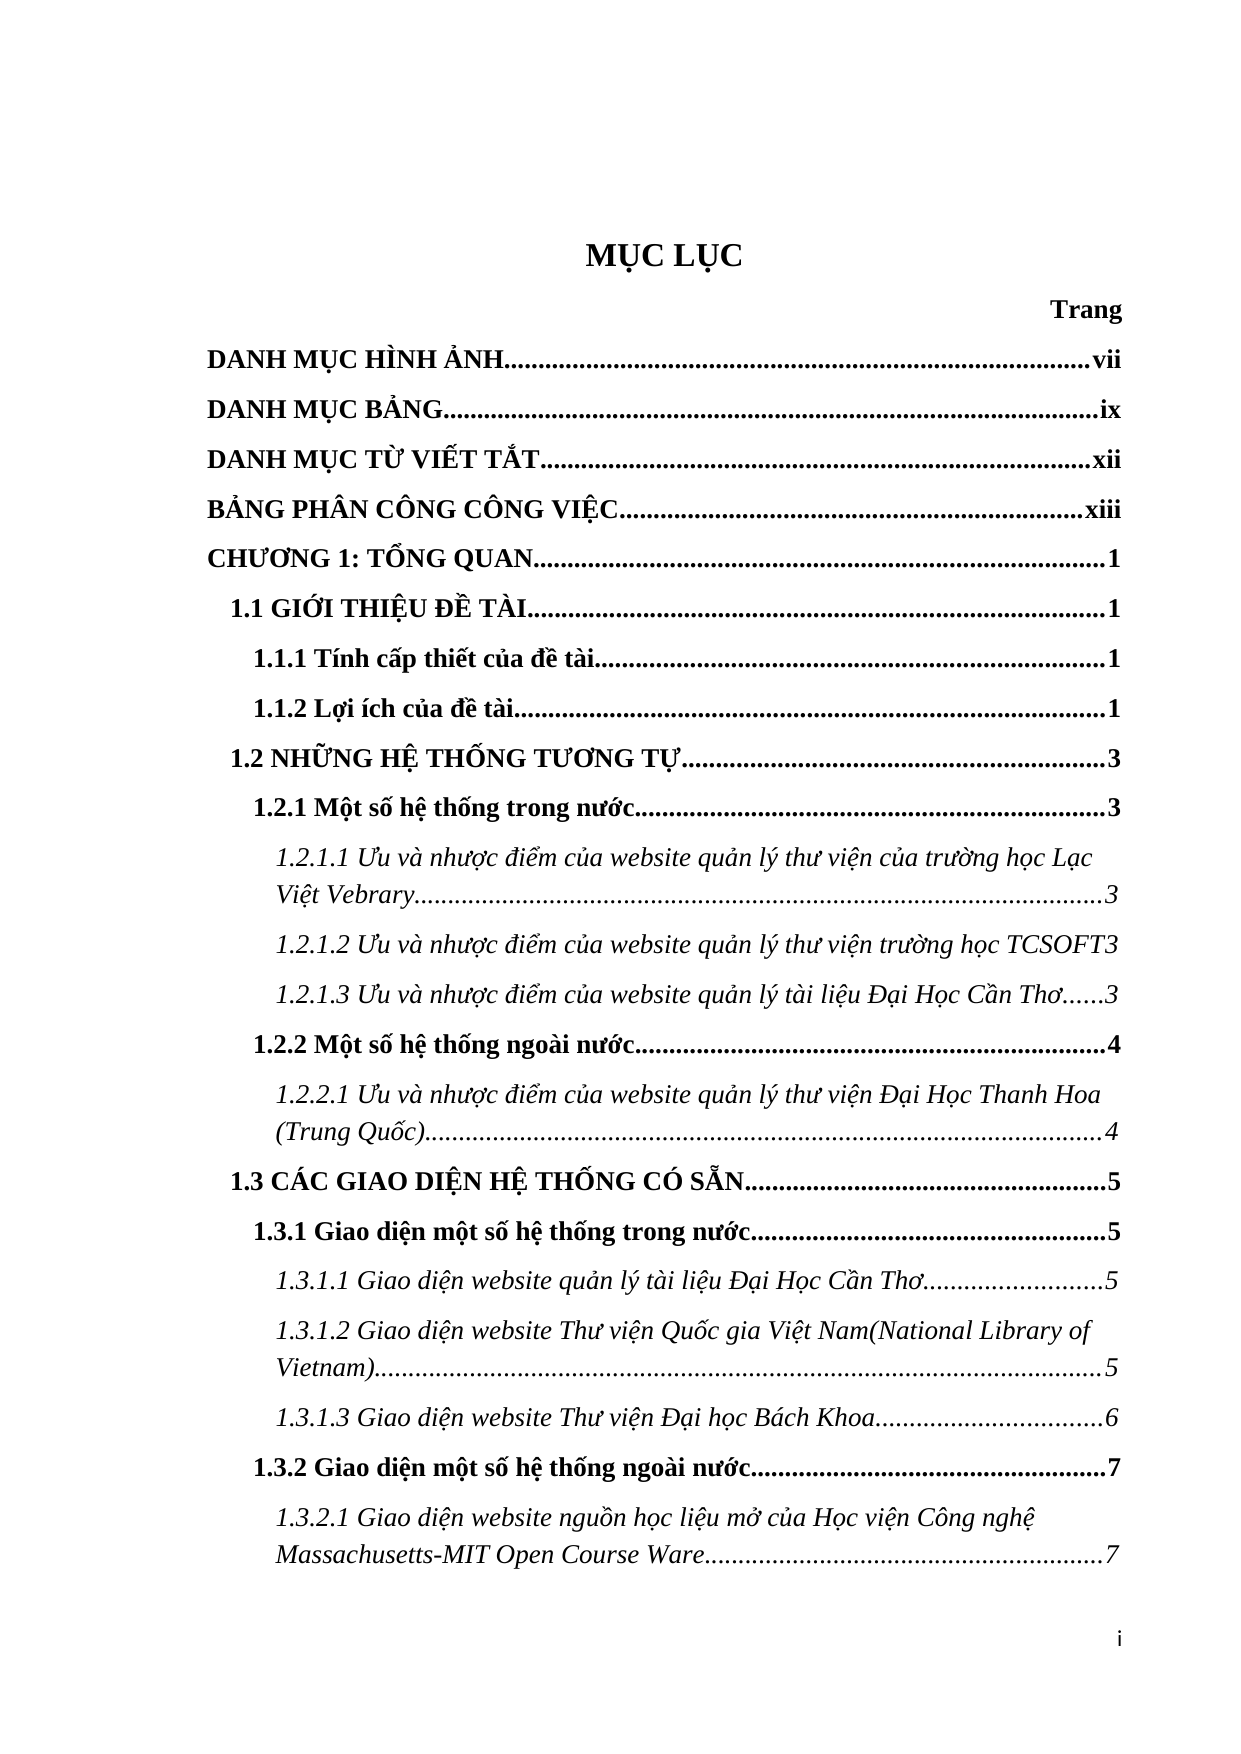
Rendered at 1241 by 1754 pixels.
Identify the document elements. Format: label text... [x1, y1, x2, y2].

text 1.1.1 Tính cấp thiết của đề tài 1 [253, 642, 1122, 673]
text DANH MỤC BẢNG ix [207, 393, 1122, 424]
text 1.3.1.2 Giao diện website Thư viện Quốc gia Việt Nam(National Library of Vietnam) 5 [275, 1314, 1122, 1383]
text 1.2.2 Một số hệ thống ngoài nước 4 [253, 1028, 1122, 1059]
text 1.2.1.3 Ưu và nhược điểm của website quản lý tài liệu Đại Học Cần Thơ 3 [275, 978, 1122, 1009]
text CHƯƠNG 1: TỔNG QUAN 1 [207, 543, 1122, 574]
text 1.2.1.1 Ưu và nhược điểm của website quản lý thư viện của trường học Lạc Việt Vebrary 3 [275, 841, 1122, 910]
text 1.3 CÁC GIAO DIỆN HỆ THỐNG CÓ SẴN 5 [230, 1165, 1122, 1196]
text 1.3.1.3 Giao diện website Thư viện Đại học Bách Khoa 6 [275, 1401, 1122, 1432]
text MỤC LỤC [207, 235, 1122, 273]
text 1.3.1.1 Giao diện website quản lý tài liệu Đại Học Cần Thơ 5 [275, 1264, 1122, 1296]
text Trang [207, 293, 1122, 324]
text 1.3.2.1 Giao diện website nguồn học liệu mở của Học viện Công nghệ Massachusetts-MIT Open Course Ware 7 [275, 1501, 1122, 1569]
text 1.2.1.2 Ưu và nhược điểm của website quản lý thư viện trường học TCSOFT 3 [275, 928, 1122, 959]
text 1.1 GIỚI THIỆU ĐỀ TÀI 1 [230, 592, 1122, 623]
text 1.3.1 Giao diện một số hệ thống trong nước 5 [253, 1215, 1122, 1246]
text 1.1.2 Lợi ích của đề tài 1 [253, 692, 1122, 723]
text BẢNG PHÂN CÔNG CÔNG VIỆC xiii [207, 493, 1122, 524]
text 1.3.2 Giao diện một số hệ thống ngoài nước 7 [253, 1451, 1122, 1482]
text 1.2 NHỮNG HỆ THỐNG TƯƠNG TỰ 3 [230, 742, 1122, 773]
text 1.2.1 Một số hệ thống trong nước 3 [253, 792, 1122, 823]
text DANH MỤC HÌNH ẢNH vii [207, 343, 1122, 374]
text DANH MỤC TỪ VIẾT TẮT xii [207, 443, 1122, 474]
text 1.2.2.1 Ưu và nhược điểm của website quản lý thư viện Đại Học Thanh Hoa (Trung Quốc) 4 [275, 1078, 1122, 1146]
